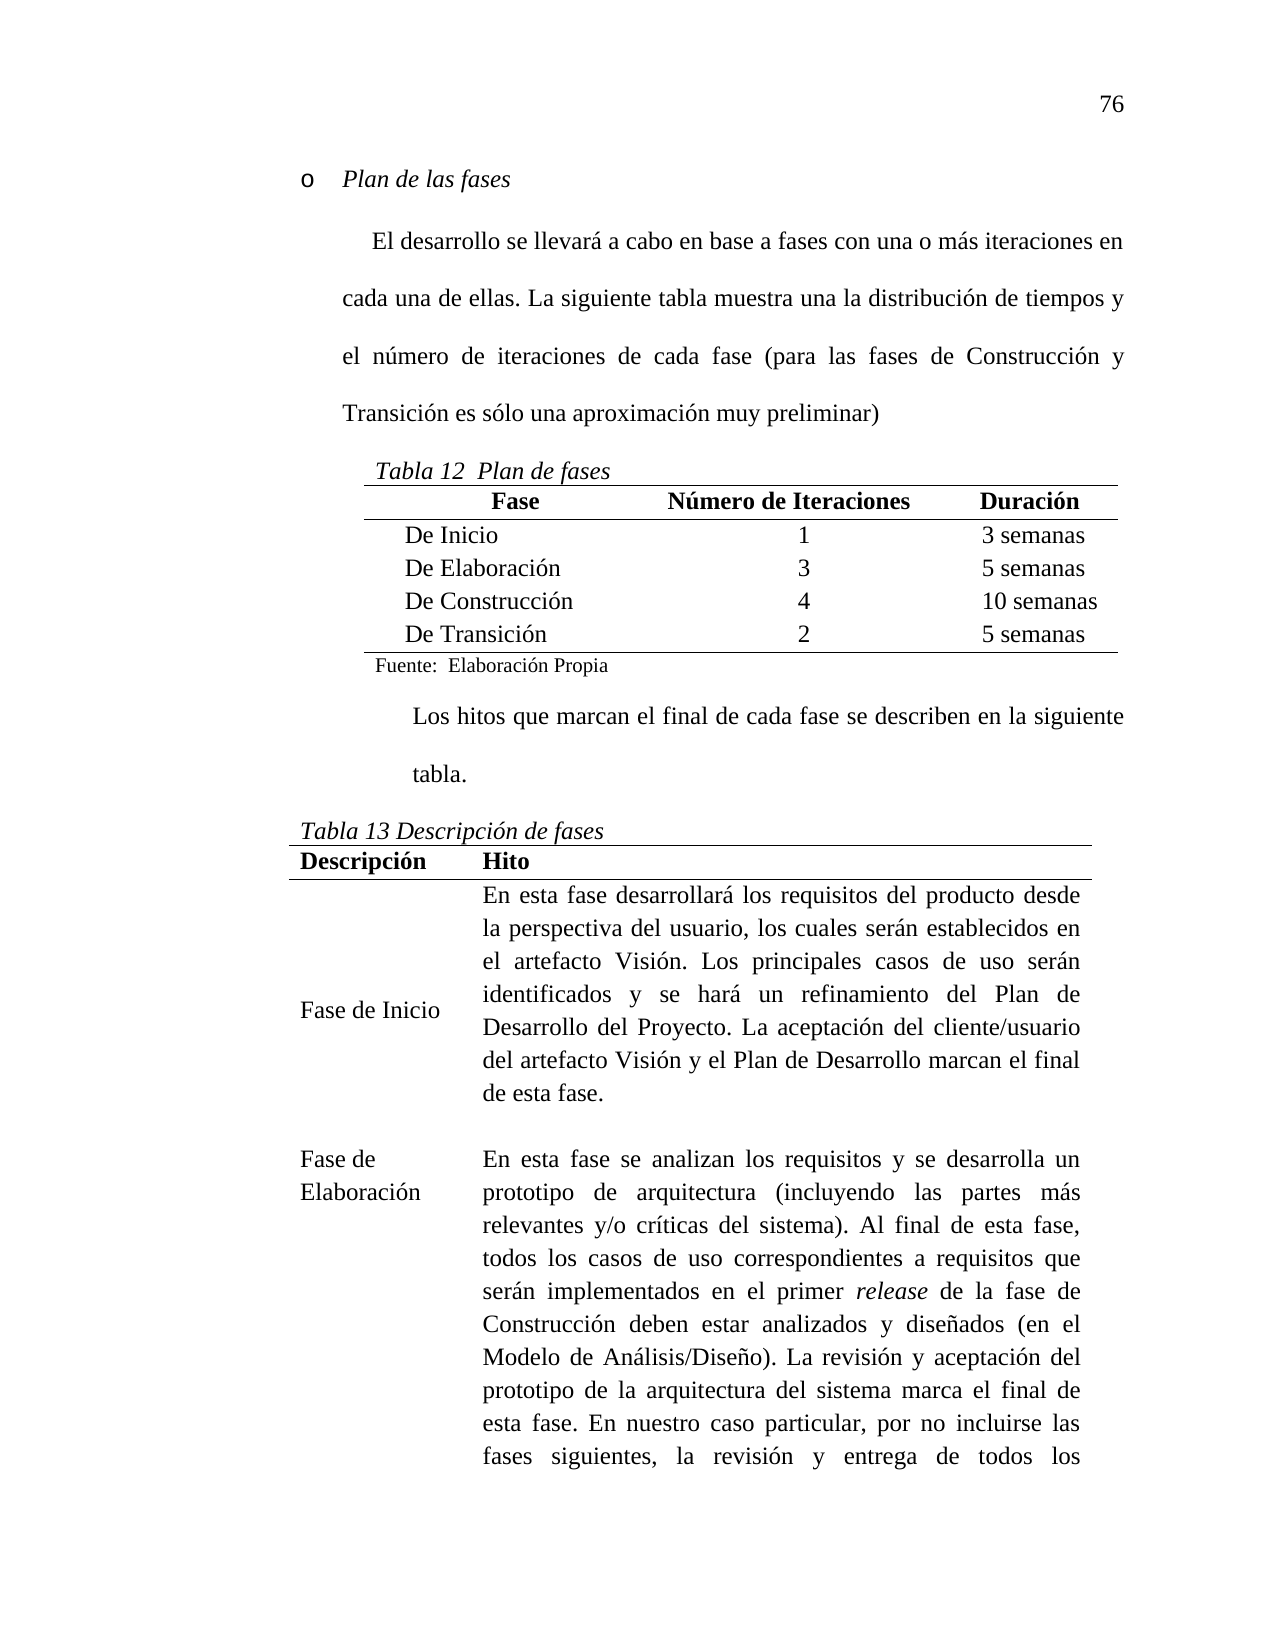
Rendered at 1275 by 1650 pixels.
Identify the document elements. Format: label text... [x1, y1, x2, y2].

table_header Fase [364, 486, 637, 519]
table_cell 3 semanas [941, 520, 1118, 553]
table_header Hito [471, 846, 1092, 879]
table_cell 10 semanas [941, 586, 1118, 619]
text Tabla 13 Descripción de fases [225, 816, 1125, 845]
table_cell 3 [637, 553, 941, 586]
table_header Número de Iteraciones [637, 486, 941, 519]
table_cell 1 [637, 520, 941, 553]
table_cell 5 semanas [941, 619, 1118, 652]
text Plan de las fases [300, 164, 1125, 195]
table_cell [471, 1144, 1092, 1470]
text Fuente: Elaboración Propia [300, 653, 1125, 677]
table_cell Fase de Elaboración [289, 1144, 471, 1470]
text El desarrollo se llevará a cabo en base a fases con una o más iteraciones en cada una de ellas. La siguiente tabla muestra una la distribución de tiempos y el número de iteraciones de cada fase (para las fases de Construcción y Transición es sólo una aproximación muy preliminar) [342, 226, 1125, 427]
table_cell De Transición [364, 619, 637, 652]
table_cell Fase de Inicio [289, 880, 471, 1144]
table_cell 4 [637, 586, 941, 619]
table_cell De Inicio [364, 520, 637, 553]
table_cell De Construcción [364, 586, 637, 619]
table_header Duración [941, 486, 1118, 519]
table_cell 5 semanas [941, 553, 1118, 586]
text Los hitos que marcan el final de cada fase se describen en la siguiente tabla. [412, 701, 1125, 787]
table_cell En esta fase desarrollará los requisitos del producto desde la perspectiva del usuario, los cuales serán establecidos en el artefacto Visión. Los principales casos de uso serán identificados y se hará un refinamiento del Plan de Desarrollo del Proyecto. La aceptación del cliente/usuario del artefacto Visión y el Plan de Desarrollo marcan el final de esta fase. [471, 880, 1092, 1144]
table_cell 2 [637, 619, 941, 652]
table_header Descripción [289, 846, 471, 879]
text Tabla 12 Plan de fases [300, 456, 1125, 485]
table_cell De Elaboración [364, 553, 637, 586]
